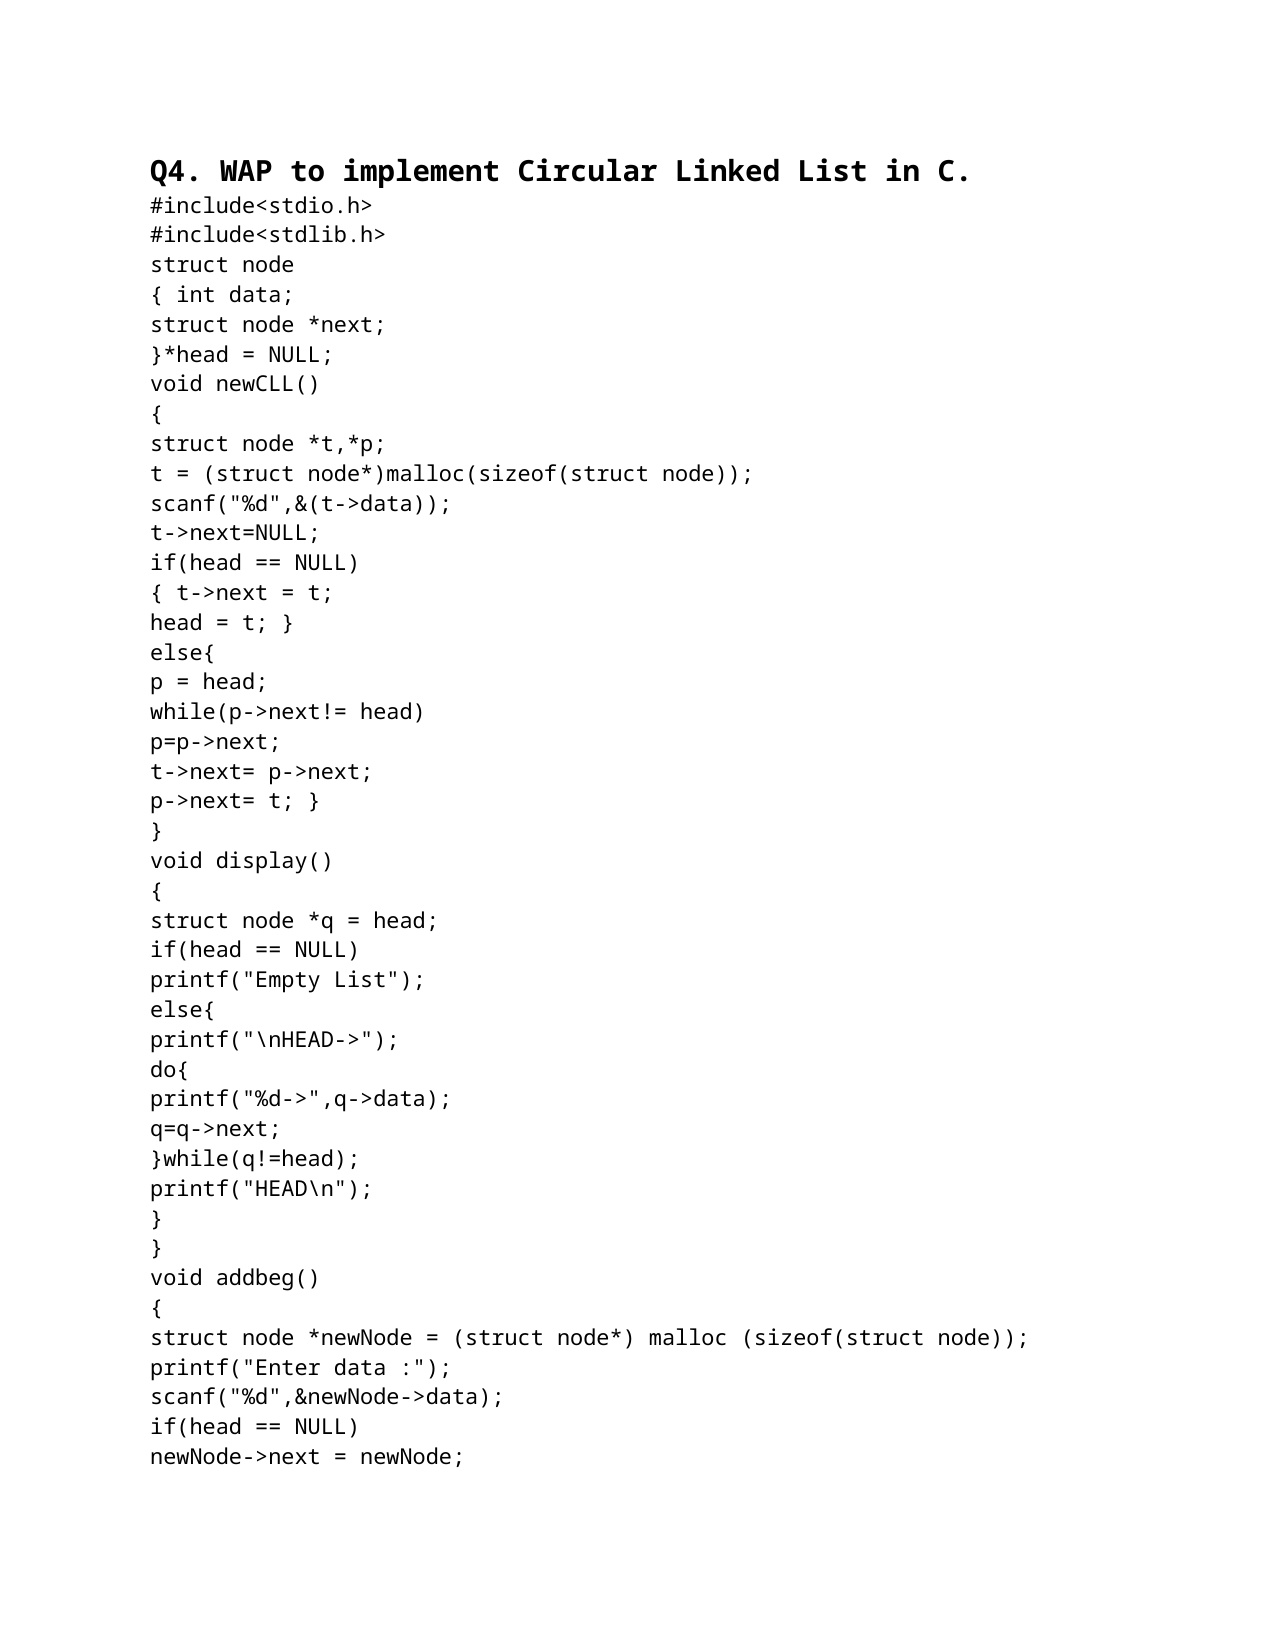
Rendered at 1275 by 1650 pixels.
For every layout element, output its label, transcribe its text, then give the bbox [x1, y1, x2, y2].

text do{ [150, 1054, 1125, 1083]
text if(head == NULL) [150, 547, 1125, 577]
text printf("\nHEAD->"); [150, 1024, 1125, 1054]
text scanf("%d",&(t->data)); [150, 488, 1125, 517]
text if(head == NULL) [150, 1411, 1125, 1441]
text Q4. WAP to implement Circular Linked List in C. [150, 150, 1125, 190]
text p = head; [150, 666, 1125, 696]
text printf("Empty List"); [150, 964, 1125, 994]
text } [150, 1203, 1125, 1232]
text void newCLL() [150, 368, 1125, 398]
text if(head == NULL) [150, 934, 1125, 964]
text newNode->next = newNode; [150, 1441, 1125, 1471]
text else{ [150, 637, 1125, 666]
text { int data; [150, 279, 1125, 309]
text { [150, 1292, 1125, 1322]
text else{ [150, 994, 1125, 1024]
text struct node *t,*p; [150, 428, 1125, 458]
text struct node *next; [150, 309, 1125, 339]
text printf("Enter data :"); [150, 1352, 1125, 1381]
text struct node [150, 249, 1125, 279]
text }*head = NULL; [150, 339, 1125, 368]
text q=q->next; [150, 1113, 1125, 1143]
text t->next= p->next; [150, 756, 1125, 786]
text #include<stdio.h> [150, 190, 1125, 219]
text t = (struct node*)malloc(sizeof(struct node)); [150, 458, 1125, 488]
text { [150, 875, 1125, 905]
text scanf("%d",&newNode->data); [150, 1381, 1125, 1411]
text #include<stdlib.h> [150, 219, 1125, 249]
text { [150, 398, 1125, 428]
text head = t; } [150, 607, 1125, 637]
text p->next= t; } [150, 786, 1125, 815]
text void addbeg() [150, 1262, 1125, 1292]
text printf("%d->",q->data); [150, 1083, 1125, 1113]
text } [150, 1232, 1125, 1262]
text { t->next = t; [150, 577, 1125, 607]
text } [150, 815, 1125, 845]
text t->next=NULL; [150, 517, 1125, 547]
text while(p->next!= head) [150, 696, 1125, 726]
text void display() [150, 845, 1125, 875]
text printf("HEAD\n"); [150, 1173, 1125, 1203]
text struct node *newNode = (struct node*) malloc (sizeof(struct node)); [150, 1322, 1125, 1352]
text p=p->next; [150, 726, 1125, 756]
text }while(q!=head); [150, 1143, 1125, 1173]
text struct node *q = head; [150, 905, 1125, 934]
